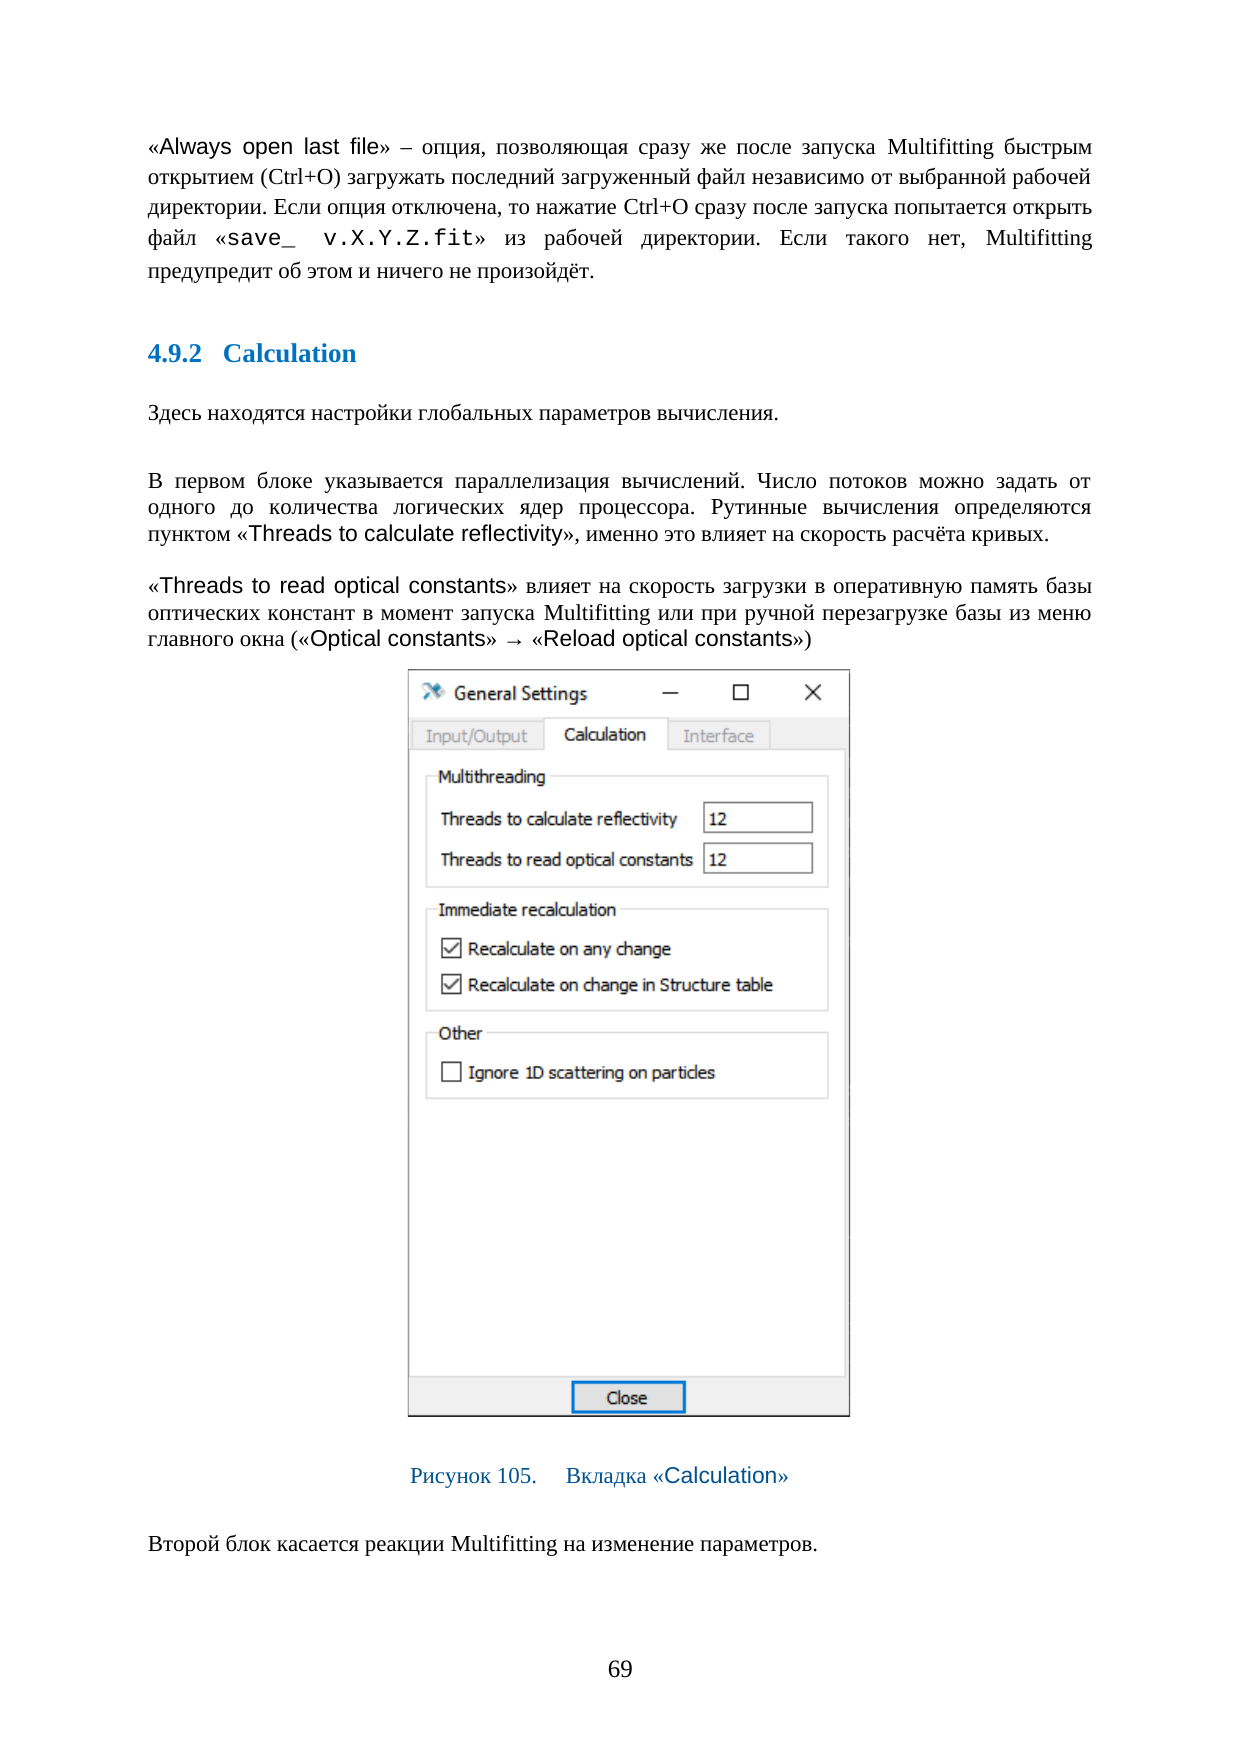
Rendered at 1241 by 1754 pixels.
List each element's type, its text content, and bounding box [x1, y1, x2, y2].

picture [407, 669, 851, 1417]
text Здесь находятся настройки глобальных параметров вычисления. [148, 399, 1093, 426]
text В первом блоке указывается параллелизация вычислений. Число потоков можно задать от одного до количества логических ядер процессора. Рутинные вычисления определяются пунктом «Threads to calculate reflectivity», именно это влияет на скорость расчёта кривых. [148, 467, 1093, 546]
text «Always open last file» – опция, позволяющая сразу же после запуска Multifitting быстрым открытием (Ctrl+O) загружать последний загруженный файл независимо от выбранной рабочей директории. Если опция отключена, то нажатие Ctrl+O сразу после запуска попытается открыть файл «save_ v.X.Y.Z.fit» из рабочей директории. Если такого нет, Multifitting предупредит об этом и ничего не произойдёт. [148, 133, 1093, 283]
text Второй блок касается реакции Multifitting на изменение параметров. [148, 1530, 1093, 1556]
text «Threads to read optical constants» влияет на скорость загрузки в оперативную память базы оптических констант в момент запуска Multifitting или при ручной перезагрузке базы из меню главного окна («Optical constants» → «Reload optical constants») [148, 572, 1093, 652]
subtitle Calculation [148, 337, 1093, 368]
